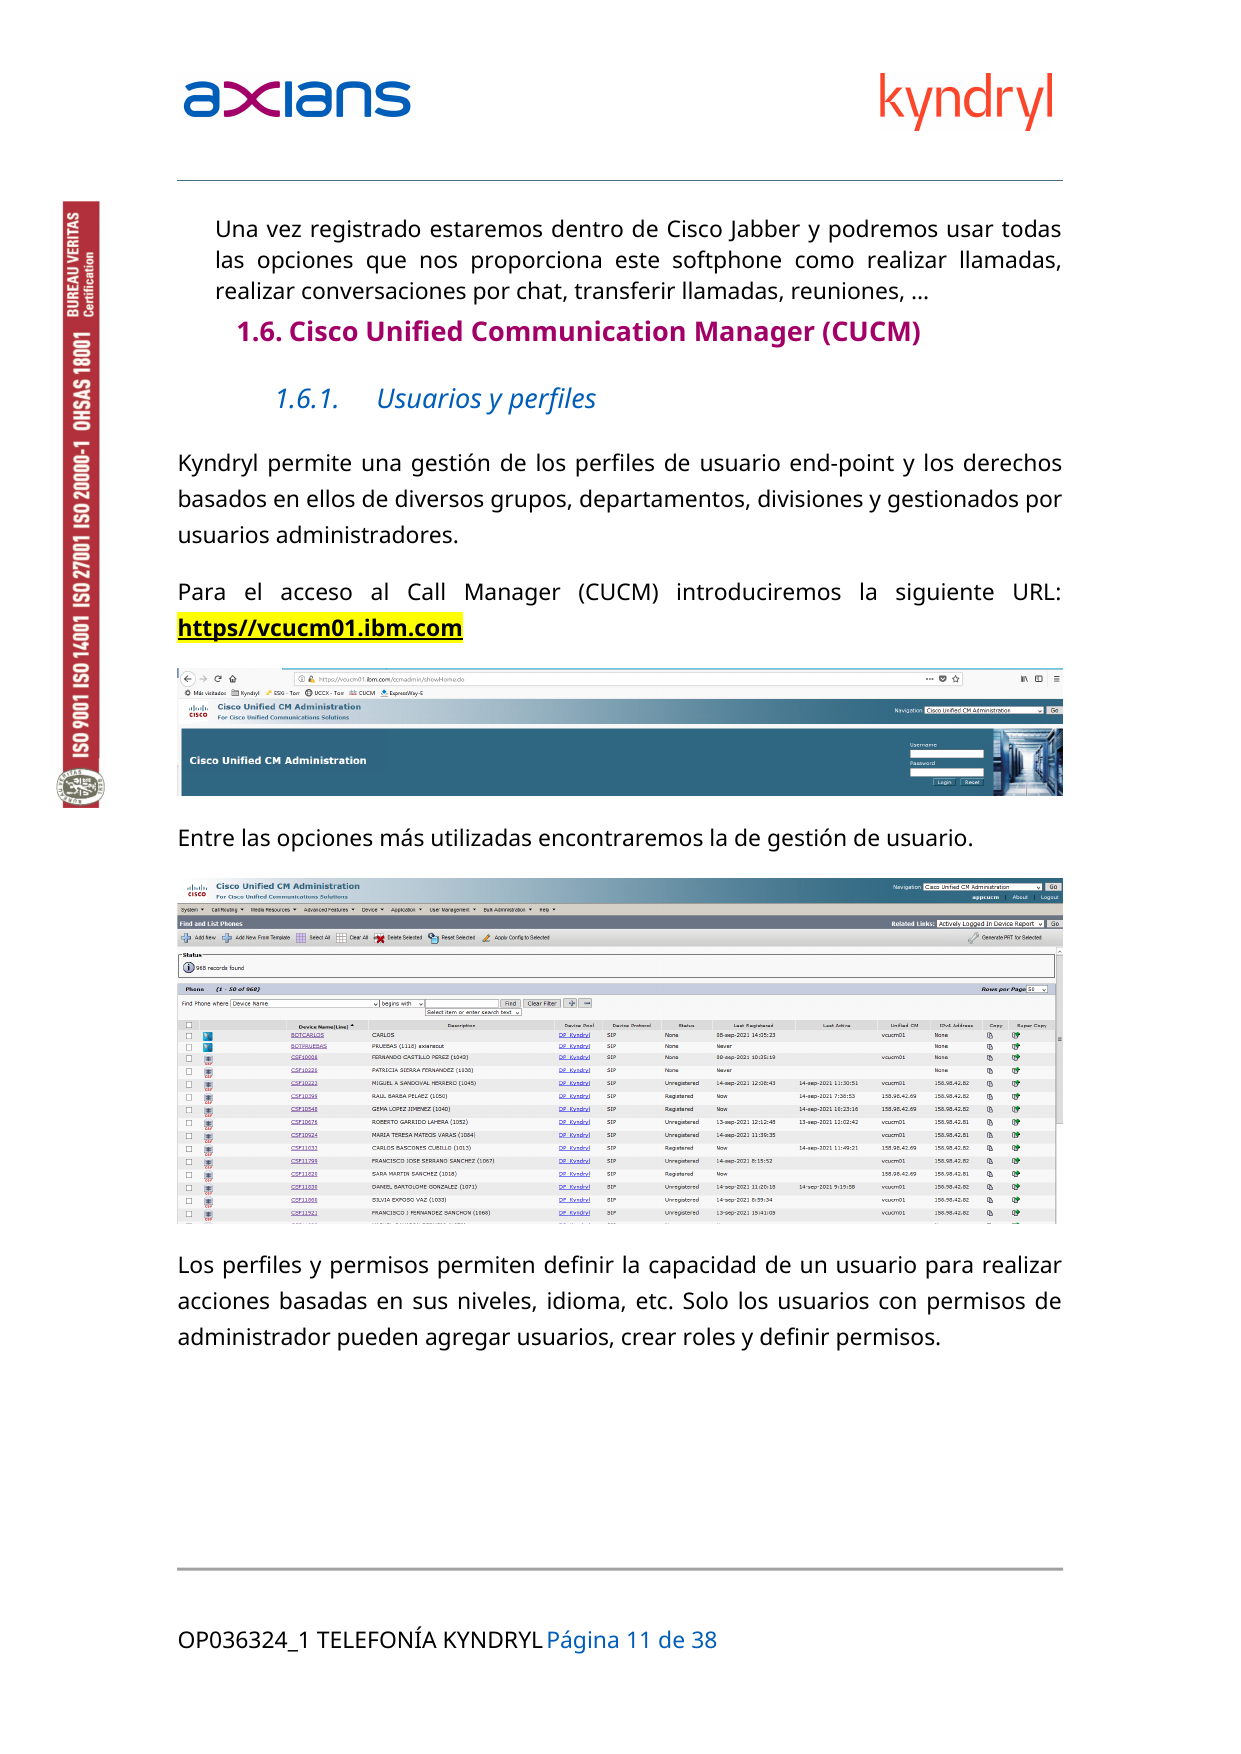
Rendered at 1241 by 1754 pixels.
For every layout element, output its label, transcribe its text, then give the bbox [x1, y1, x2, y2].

text Para el acceso al Call Manager (CUCM) introduciremos la siguiente URL: https//vcucm01.ibm.com [177, 576, 1063, 643]
picture [880, 73, 1052, 131]
picture [177, 668, 1063, 796]
picture [177, 73, 416, 118]
text Entre las opciones más utilizadas encontraremos la de gestión de usuario. [177, 821, 1063, 853]
picture [177, 878, 1063, 1224]
picture [56, 202, 107, 807]
text Usuarios y perfiles [340, 380, 1063, 417]
list Una vez registrado estaremos dentro de Cisco Jabber y podremos usar todas las opciones que nos proporciona este softphone como realizar llamadas, realizar conversaciones por chat, transferir llamadas, reuniones, … [215, 212, 1063, 306]
text Kyndryl permite una gestión de los perfiles de usuario end-point y los derechos basados en ellos de diversos grupos, departamentos, divisiones y gestionados por usuarios administradores. [177, 447, 1063, 550]
text Los perfiles y permisos permiten definir la capacidad de un usuario para realizar acciones basadas en sus niveles, idioma, etc. Solo los usuarios con permisos de administrador pueden agregar usuarios, crear roles y definir permisos. [177, 1249, 1063, 1352]
text Cisco Unified Communication Manager (CUCM) [236, 312, 1063, 349]
